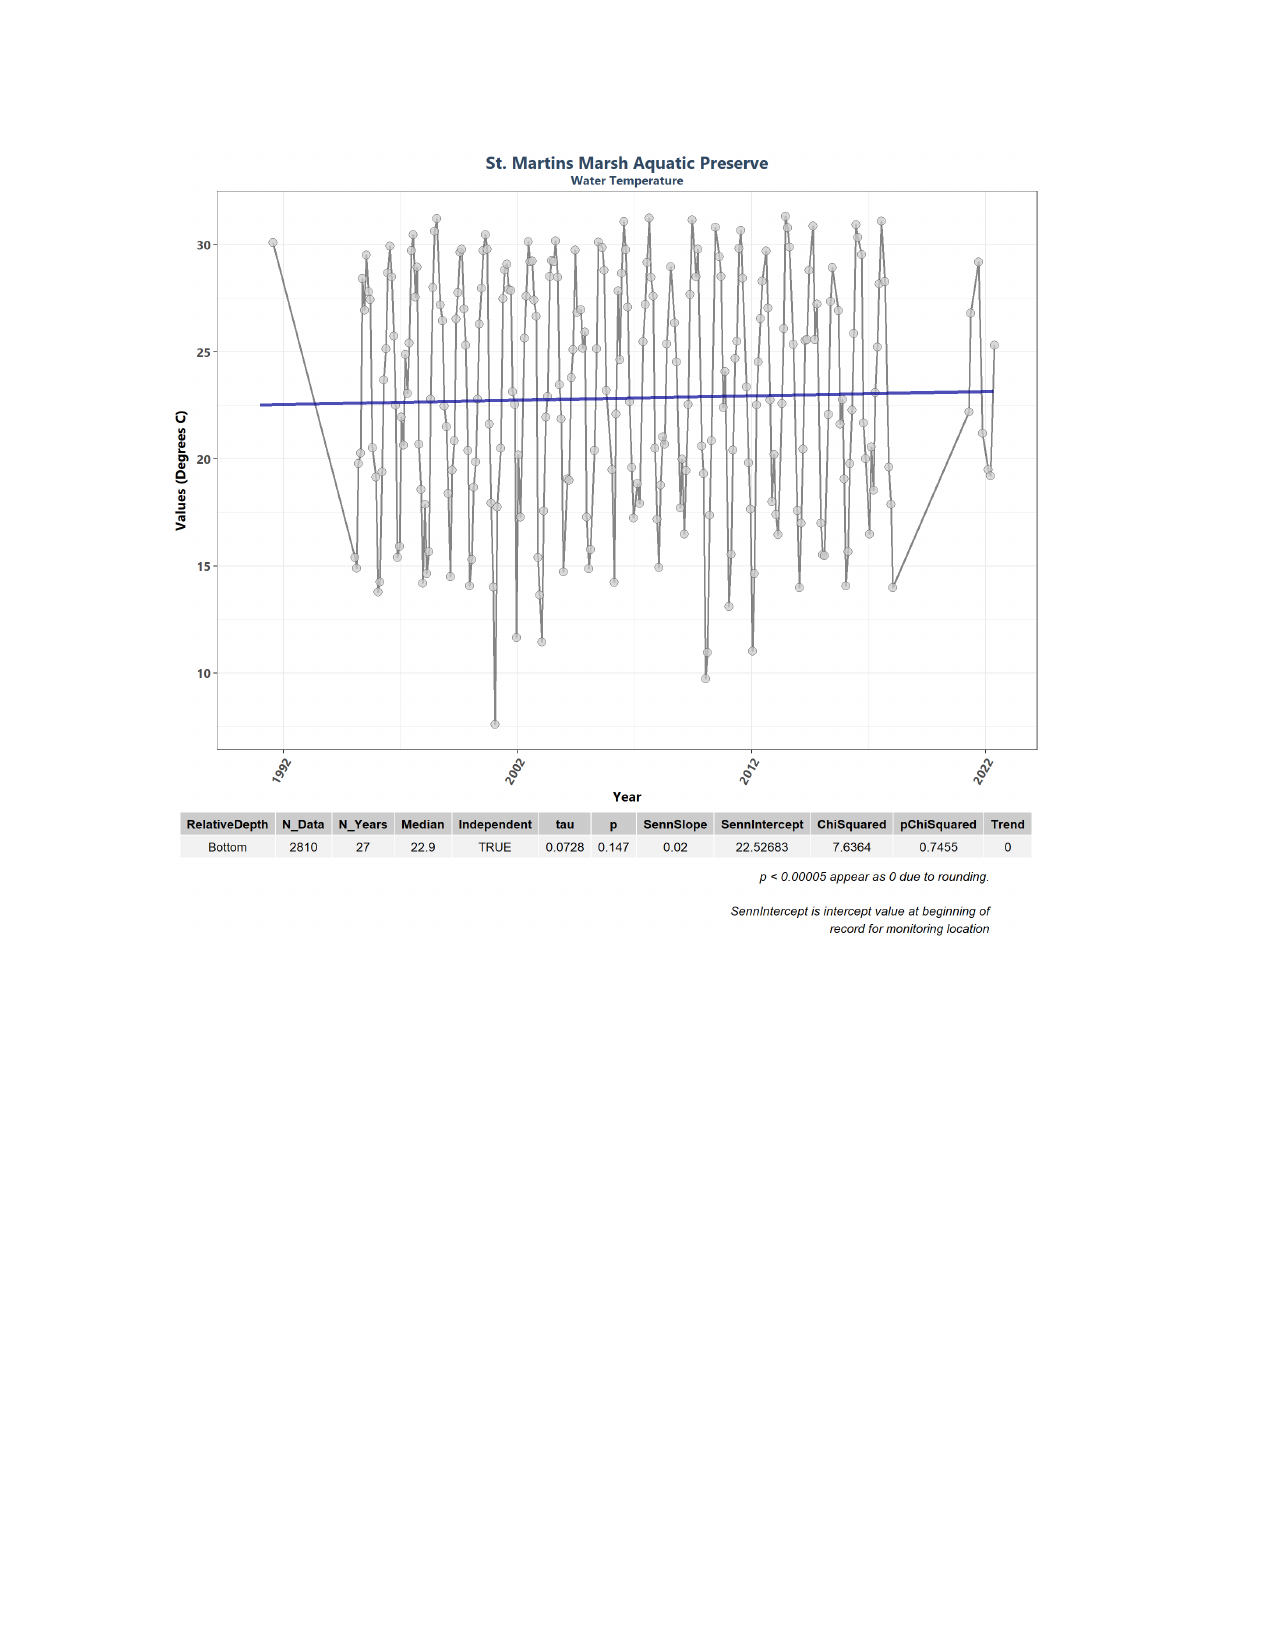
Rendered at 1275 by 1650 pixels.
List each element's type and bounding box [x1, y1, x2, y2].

picture [168, 150, 1044, 938]
